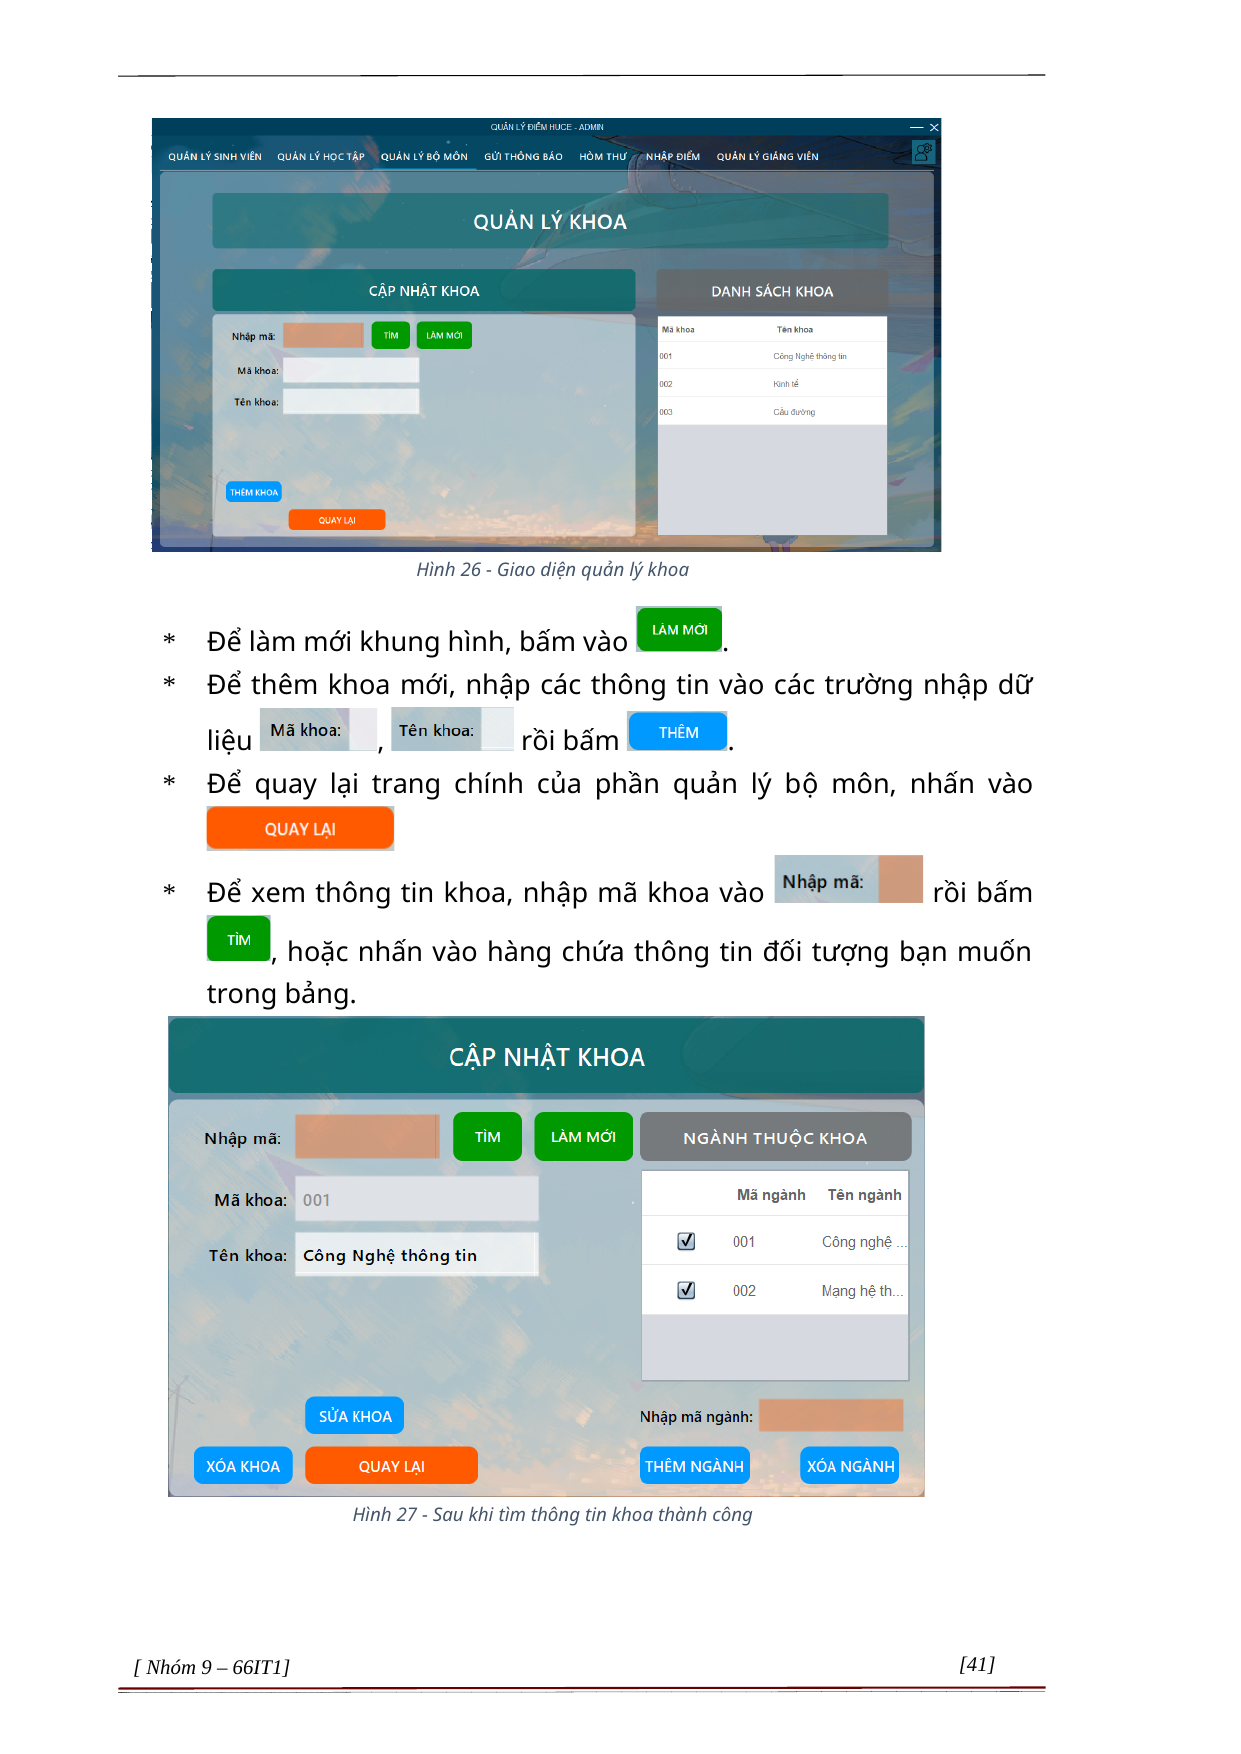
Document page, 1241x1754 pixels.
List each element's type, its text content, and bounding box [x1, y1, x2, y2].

picture [259, 708, 378, 751]
picture [391, 707, 514, 751]
picture [206, 915, 271, 961]
text Hình 27 - Sau khi tìm thông tin khoa thành công [74, 1502, 1033, 1527]
picture [635, 606, 722, 652]
picture [151, 136, 942, 552]
picture [168, 1016, 925, 1497]
text Hình 26 - Giao diện quản lý khoa [74, 556, 1033, 582]
picture [590, 125, 600, 129]
picture [206, 806, 395, 851]
list Để quay lại trang chính của phần quản lý bộ môn, nhấn vào [162, 764, 1033, 850]
list Để làm mới khung hình, bấm vào . [162, 606, 1033, 660]
list Để thêm khoa mới, nhập các thông tin vào các trường nhập dữ liệu , rồi bấm . [162, 665, 1033, 759]
picture [774, 855, 924, 903]
picture [626, 711, 728, 751]
list Để xem thông tin khoa, nhập mã khoa vào rồi bấm , hoặc nhấn vào hàng chứa thông tin đối tượng bạn muốn trong bảng. [162, 855, 1033, 1011]
